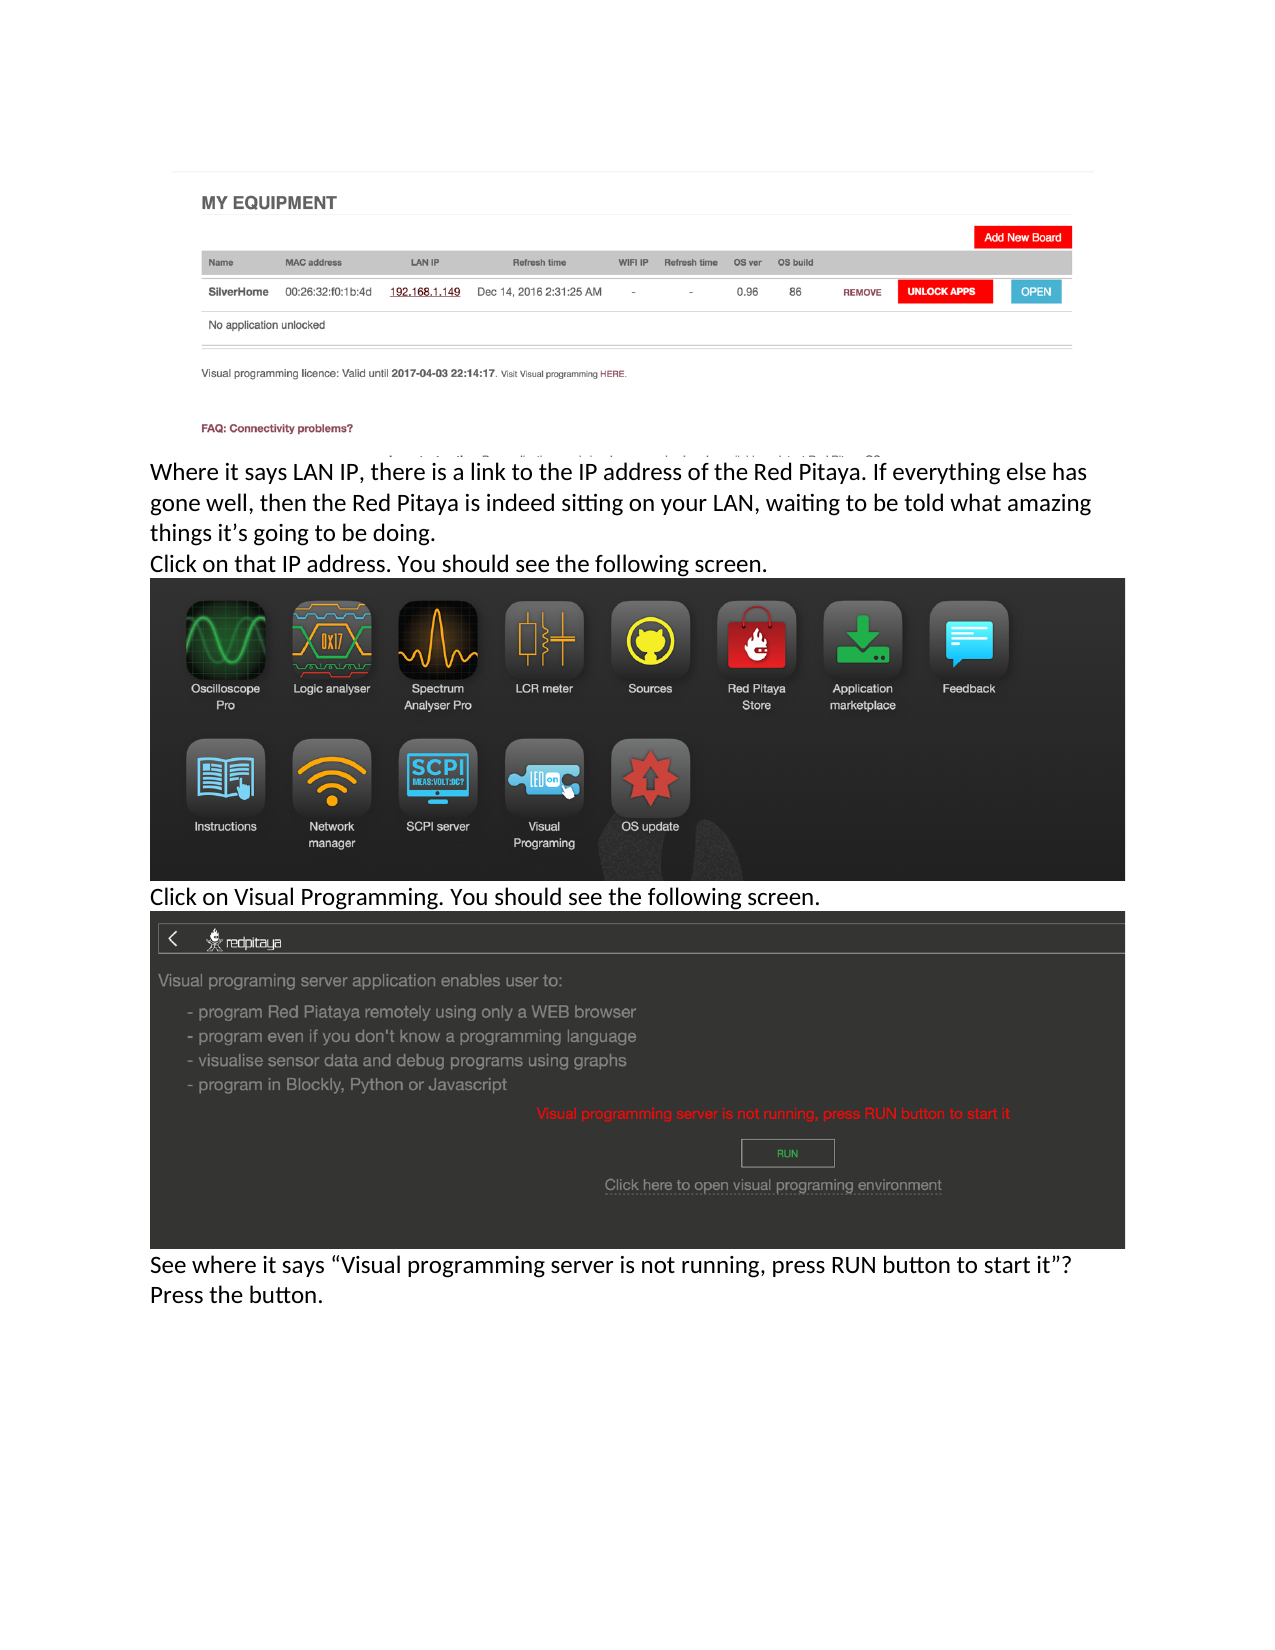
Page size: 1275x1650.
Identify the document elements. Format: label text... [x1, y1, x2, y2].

picture [150, 150, 1125, 457]
text Click on that IP address. You should see the following screen. [150, 548, 1125, 578]
text See where it says “Visual programming server is not running, press RUN button to start it”? [150, 1249, 1125, 1279]
picture [150, 578, 1125, 881]
text Click on Visual Programming. You should see the following screen. [150, 881, 1125, 911]
text Where it says LAN IP, there is a link to the IP address of the Red Pitaya. If everything else has gone well, then the Red Pitaya is indeed sitting on your LAN, waiting to be told what amazing things it’s going to be doing. [150, 457, 1125, 548]
picture [150, 911, 1125, 1249]
text Press the button. [150, 1279, 1125, 1310]
